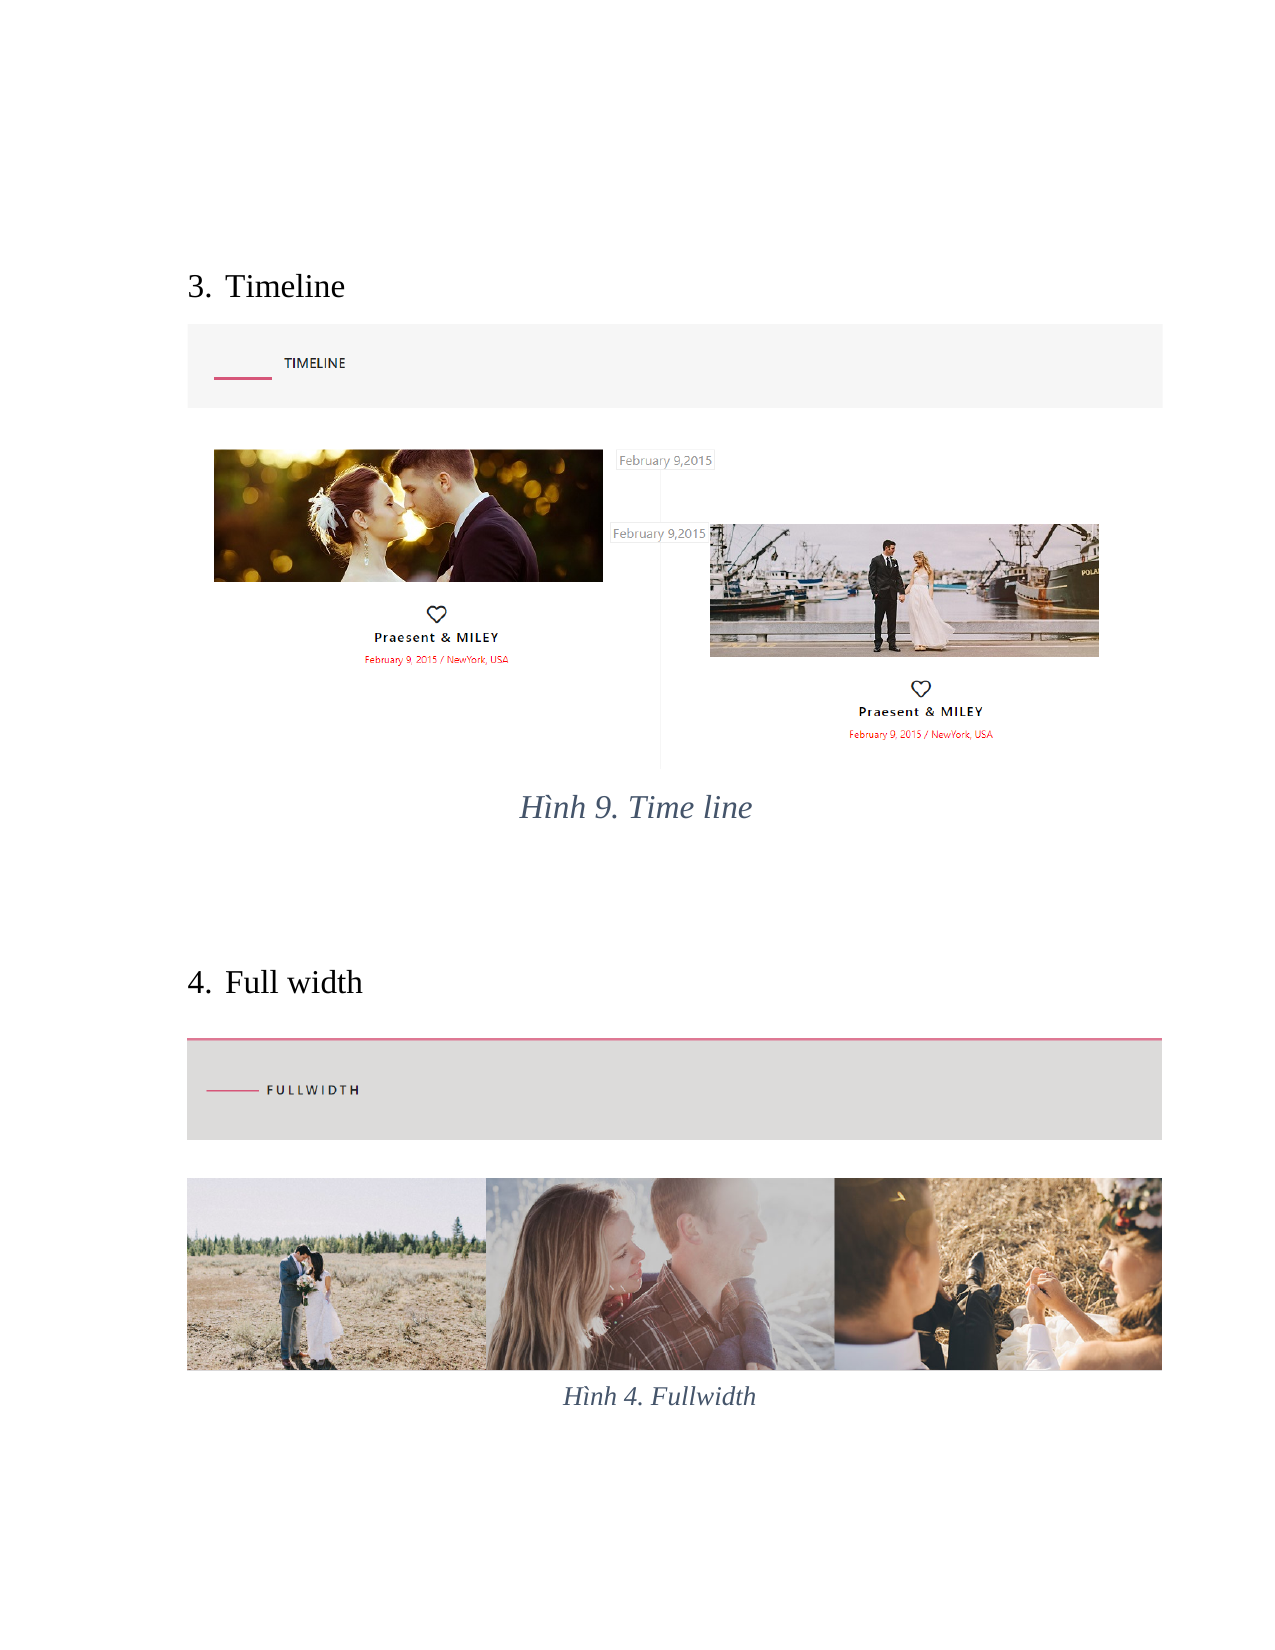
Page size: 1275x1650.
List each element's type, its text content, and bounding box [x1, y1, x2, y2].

picture [187, 1038, 1162, 1371]
text Hình 9. Time line [150, 787, 1125, 826]
list Timeline [187, 266, 1125, 304]
list Full width [187, 963, 1125, 1001]
picture [187, 324, 1163, 769]
